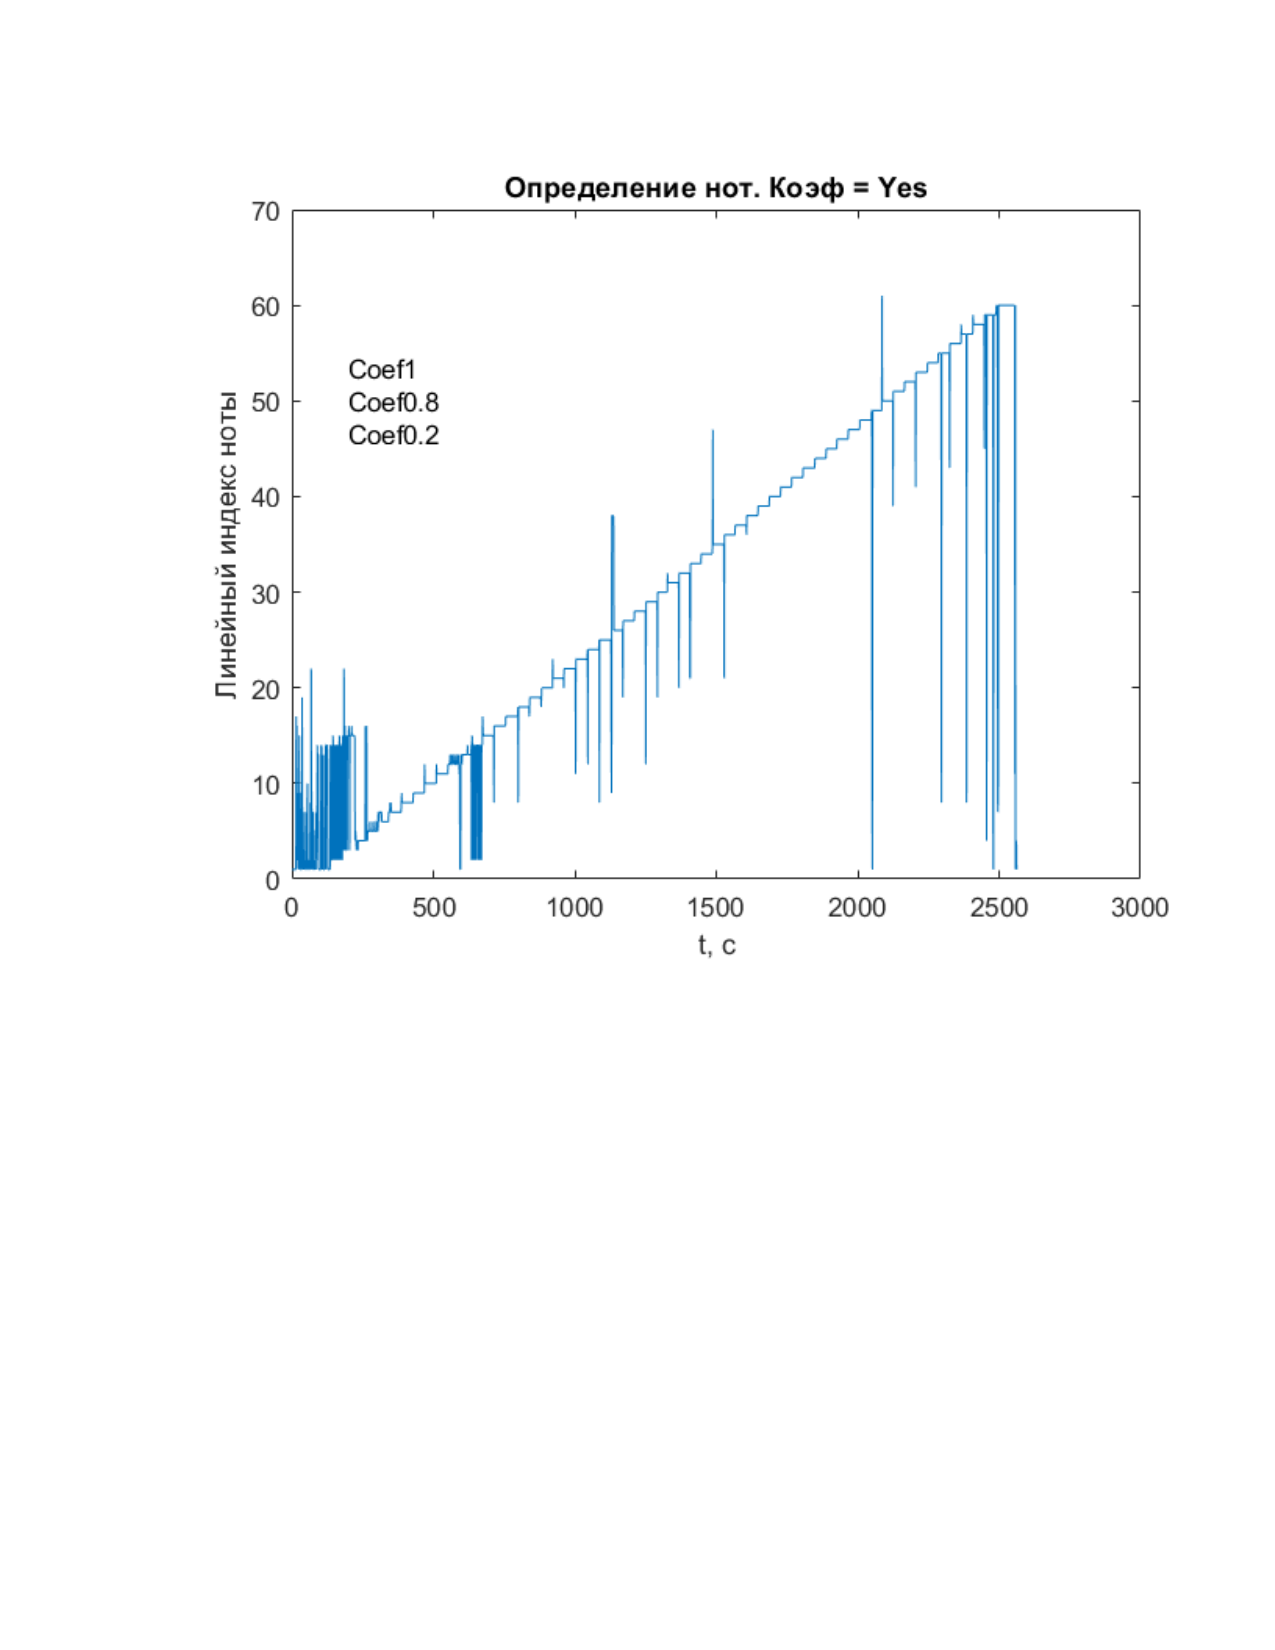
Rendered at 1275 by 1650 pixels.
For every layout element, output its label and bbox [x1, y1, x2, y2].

picture [150, 150, 1244, 970]
